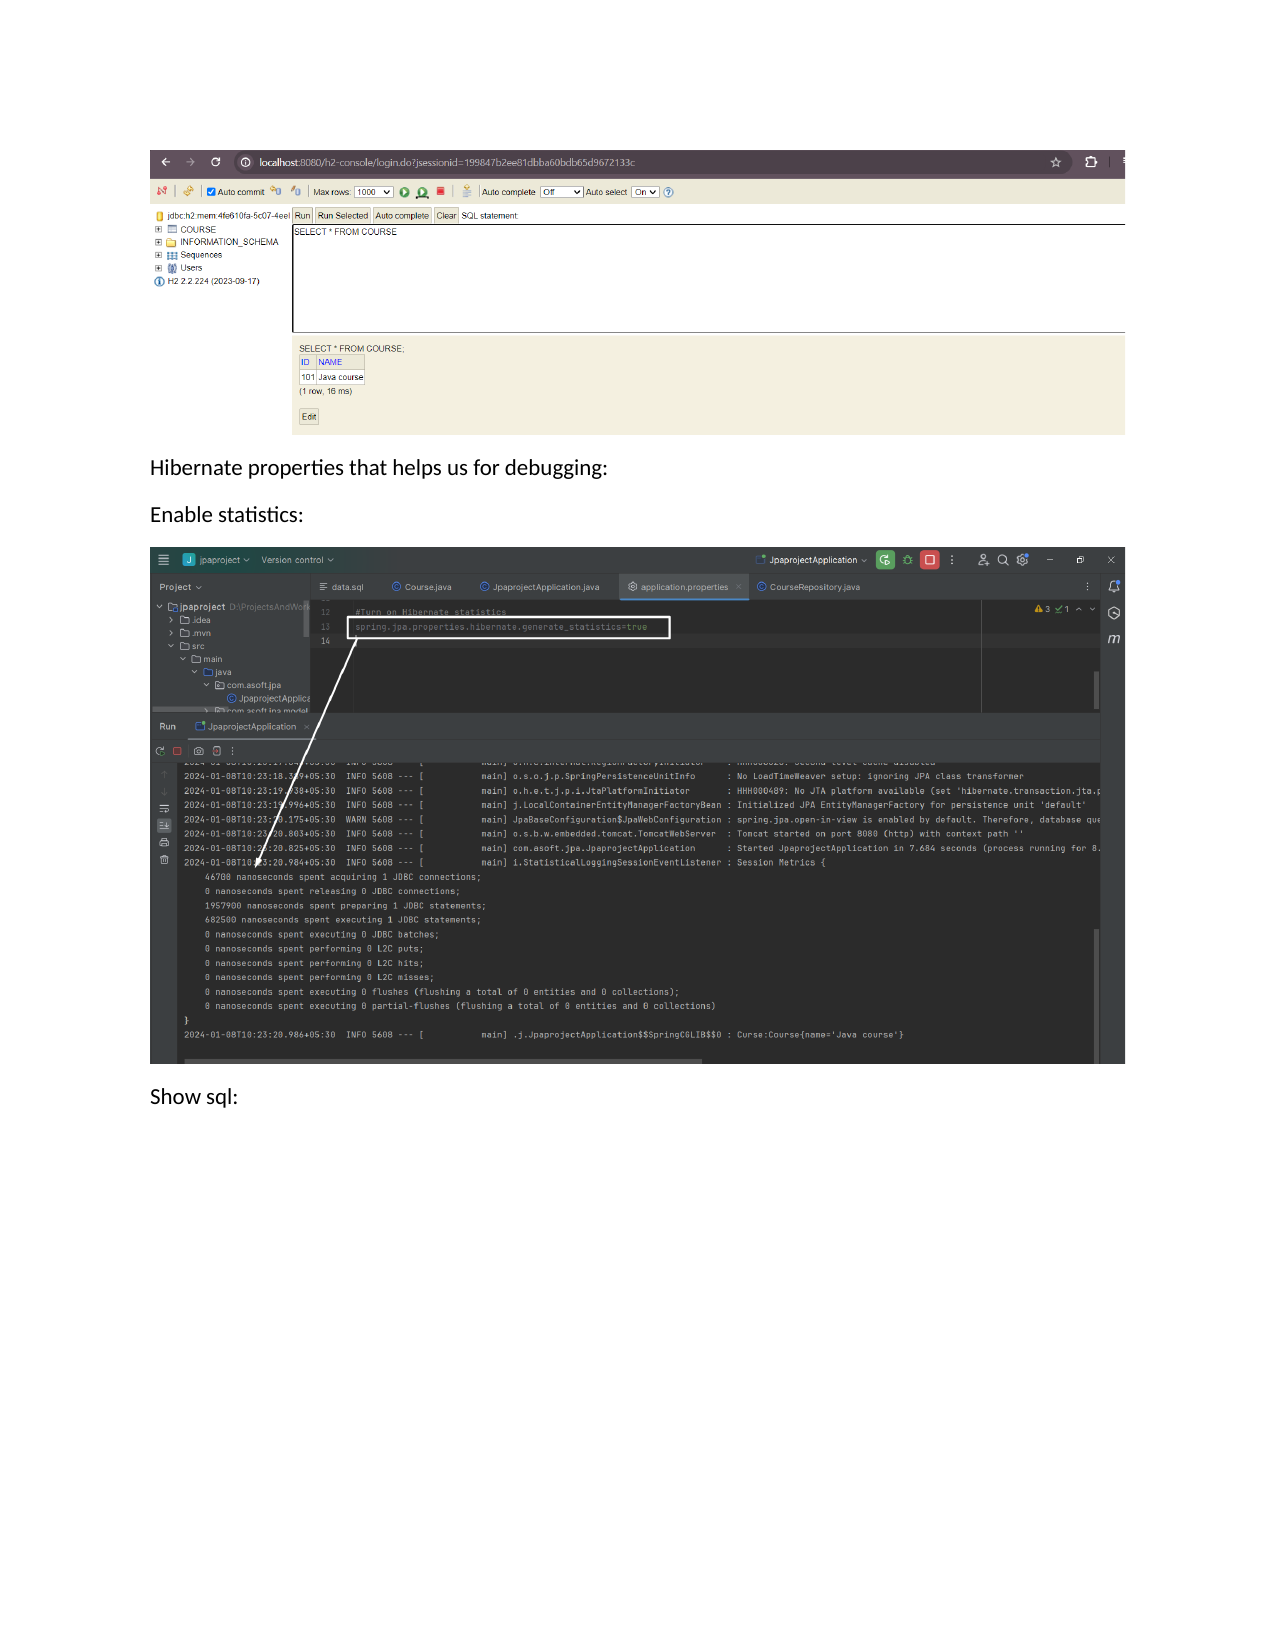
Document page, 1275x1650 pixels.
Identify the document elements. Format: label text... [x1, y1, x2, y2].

text Hibernate properties that helps us for debugging: [150, 453, 1125, 481]
text Enable statistics: [150, 500, 1125, 528]
picture [150, 150, 1125, 435]
text Show sql: [150, 1082, 1125, 1110]
picture [150, 547, 1125, 1064]
